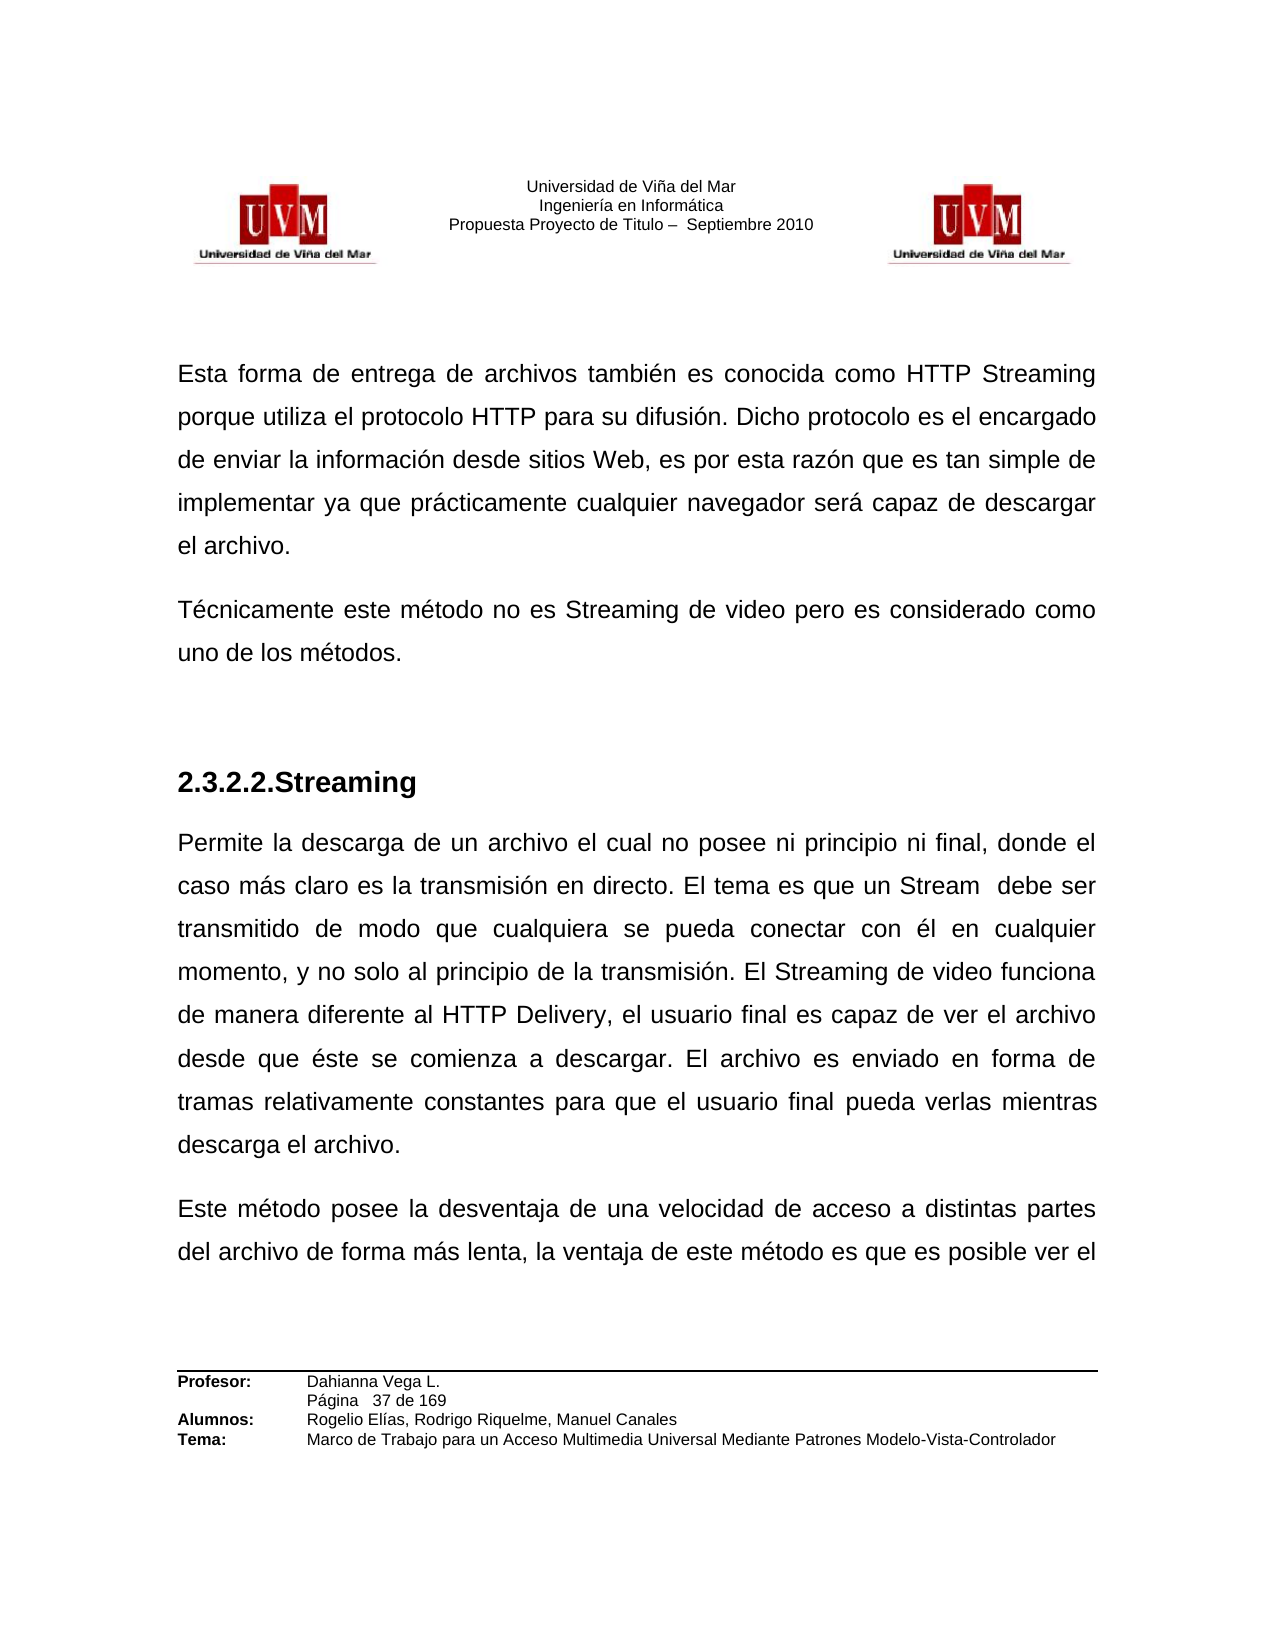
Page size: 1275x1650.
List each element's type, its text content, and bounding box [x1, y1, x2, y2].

text Esta forma de entrega de archivos también es conocida como HTTP Streaming porque utiliza el protocolo HTTP para su difusión. Dicho protocolo es el encargado de enviar la información desde sitios Web, es por esta razón que es tan simple de implementar ya que prácticamente cualquier navegador será capaz de descargar el archivo. [177, 359, 1098, 560]
text Técnicamente este método no es Streaming de video pero es considerado como uno de los métodos. [177, 595, 1098, 667]
picture [177, 176, 390, 267]
text Permite la descarga de un archivo el cual no posee ni principio ni final, donde el caso más claro es la transmisión en directo. El tema es que un Stream debe ser transmitido de modo que cualquiera se pueda conectar con él en cualquier momento, y no solo al principio de la transmisión. El Streaming de video funciona de manera diferente al HTTP Delivery, el usuario final es capaz de ver el archivo desde que éste se comienza a descargar. El archivo es enviado en forma de tramas relativamente constantes para que el usuario final pueda verlas mientras descarga el archivo. [177, 828, 1098, 1159]
picture [871, 176, 1084, 267]
subtitle 2.3.2.2.Streaming [177, 765, 1098, 799]
